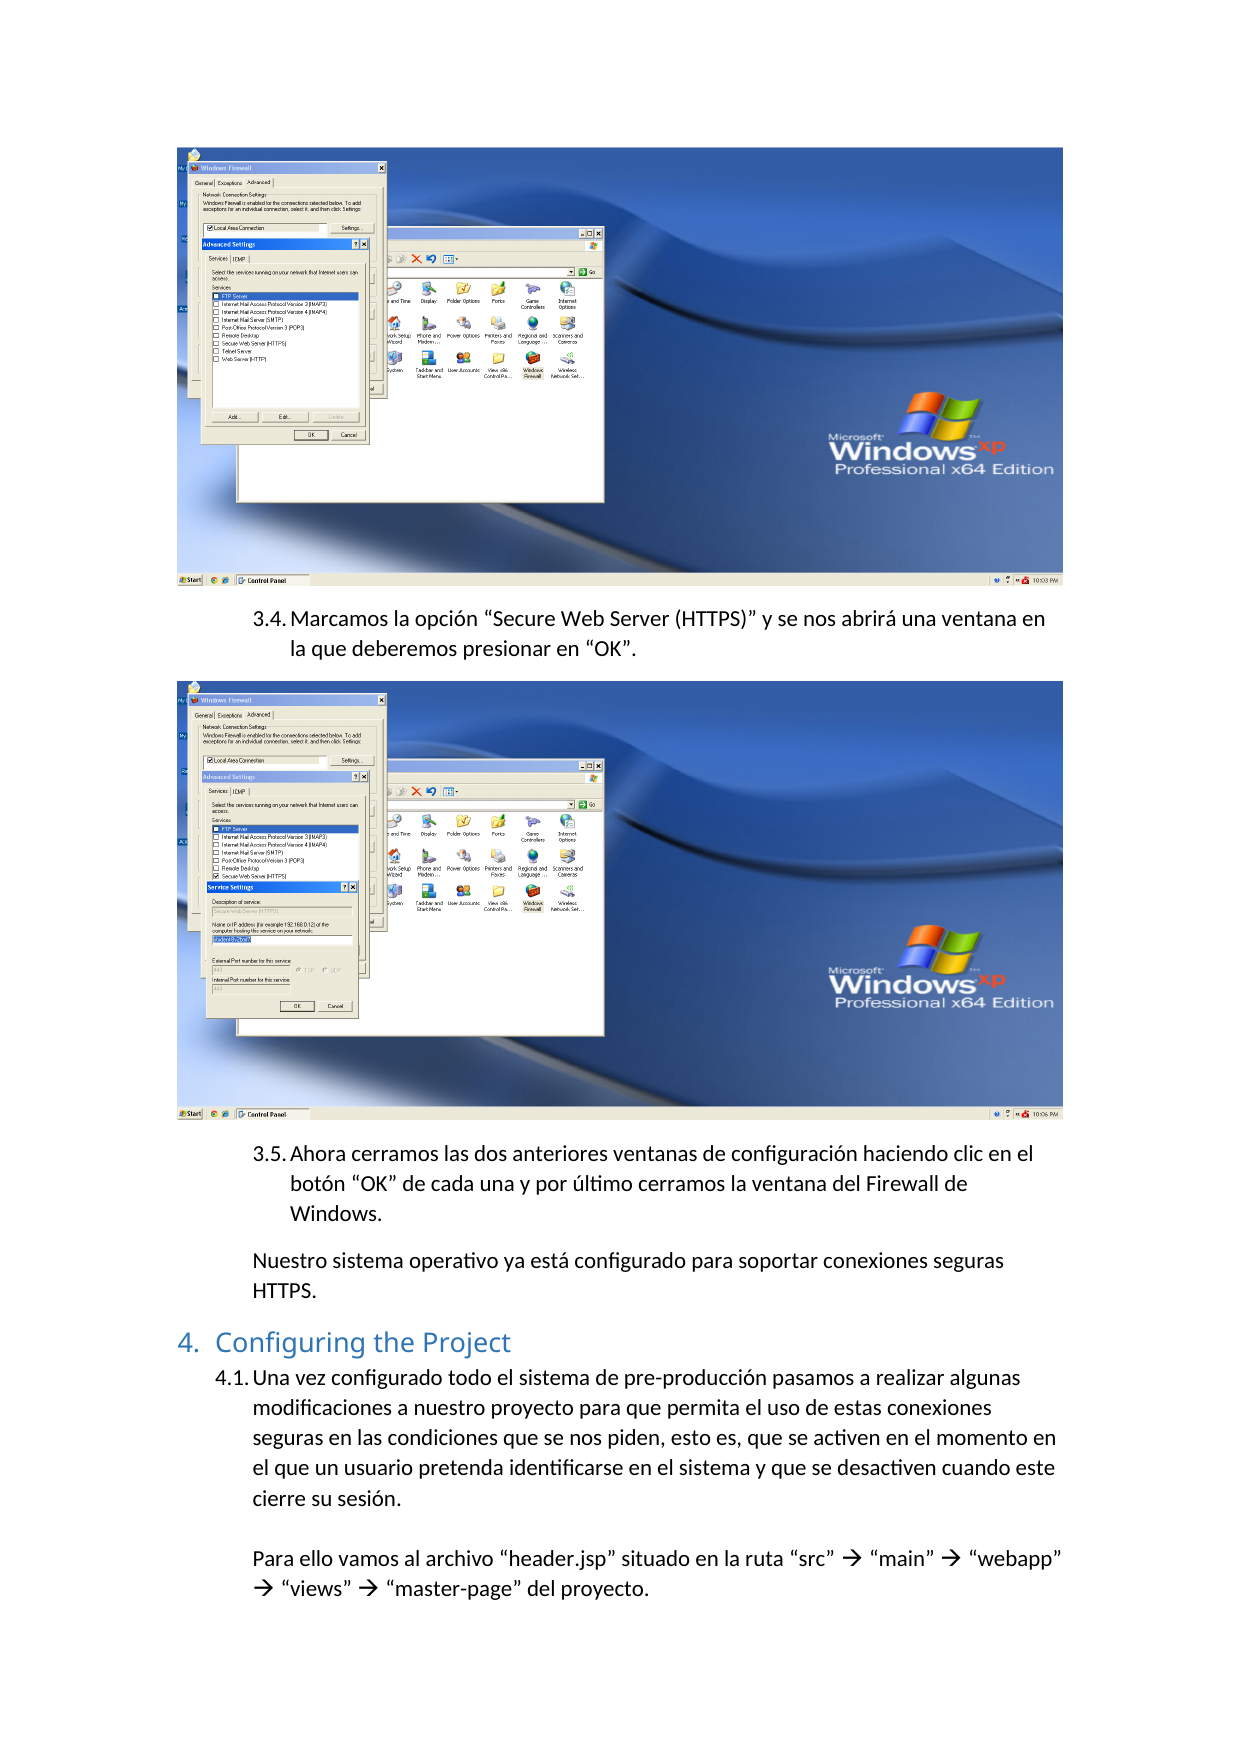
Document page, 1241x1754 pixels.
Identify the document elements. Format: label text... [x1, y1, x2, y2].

list Ahora cerramos las dos anteriores ventanas de configuración haciendo clic en el botón “OK” de cada una y por último cerramos la ventana del Firewall de Windows. [252, 1139, 1063, 1227]
picture [177, 681, 1063, 1120]
picture [177, 147, 1063, 586]
text Nuestro sistema operativo ya está configurado para soportar conexiones seguras HTTPS. [252, 1246, 1063, 1304]
list Para ello vamos al archivo “header.jsp” situado en la ruta “src” “main” “webapp” “views” “master-page” del proyecto. [252, 1544, 1063, 1602]
list Una vez configurado todo el sistema de pre-producción pasamos a realizar algunas modificaciones a nuestro proyecto para que permita el uso de estas conexiones seguras en las condiciones que se nos piden, esto es, que se activen en el momento en el que un usuario pretenda identificarse en el sistema y que se desactiven cuando este cierre su sesión. [215, 1363, 1063, 1512]
subtitle Configuring the Project [177, 1323, 1063, 1360]
list Marcamos la opción “Secure Web Server (HTTPS)” y se nos abrirá una ventana en la que deberemos presionar en “OK”. [252, 604, 1063, 662]
